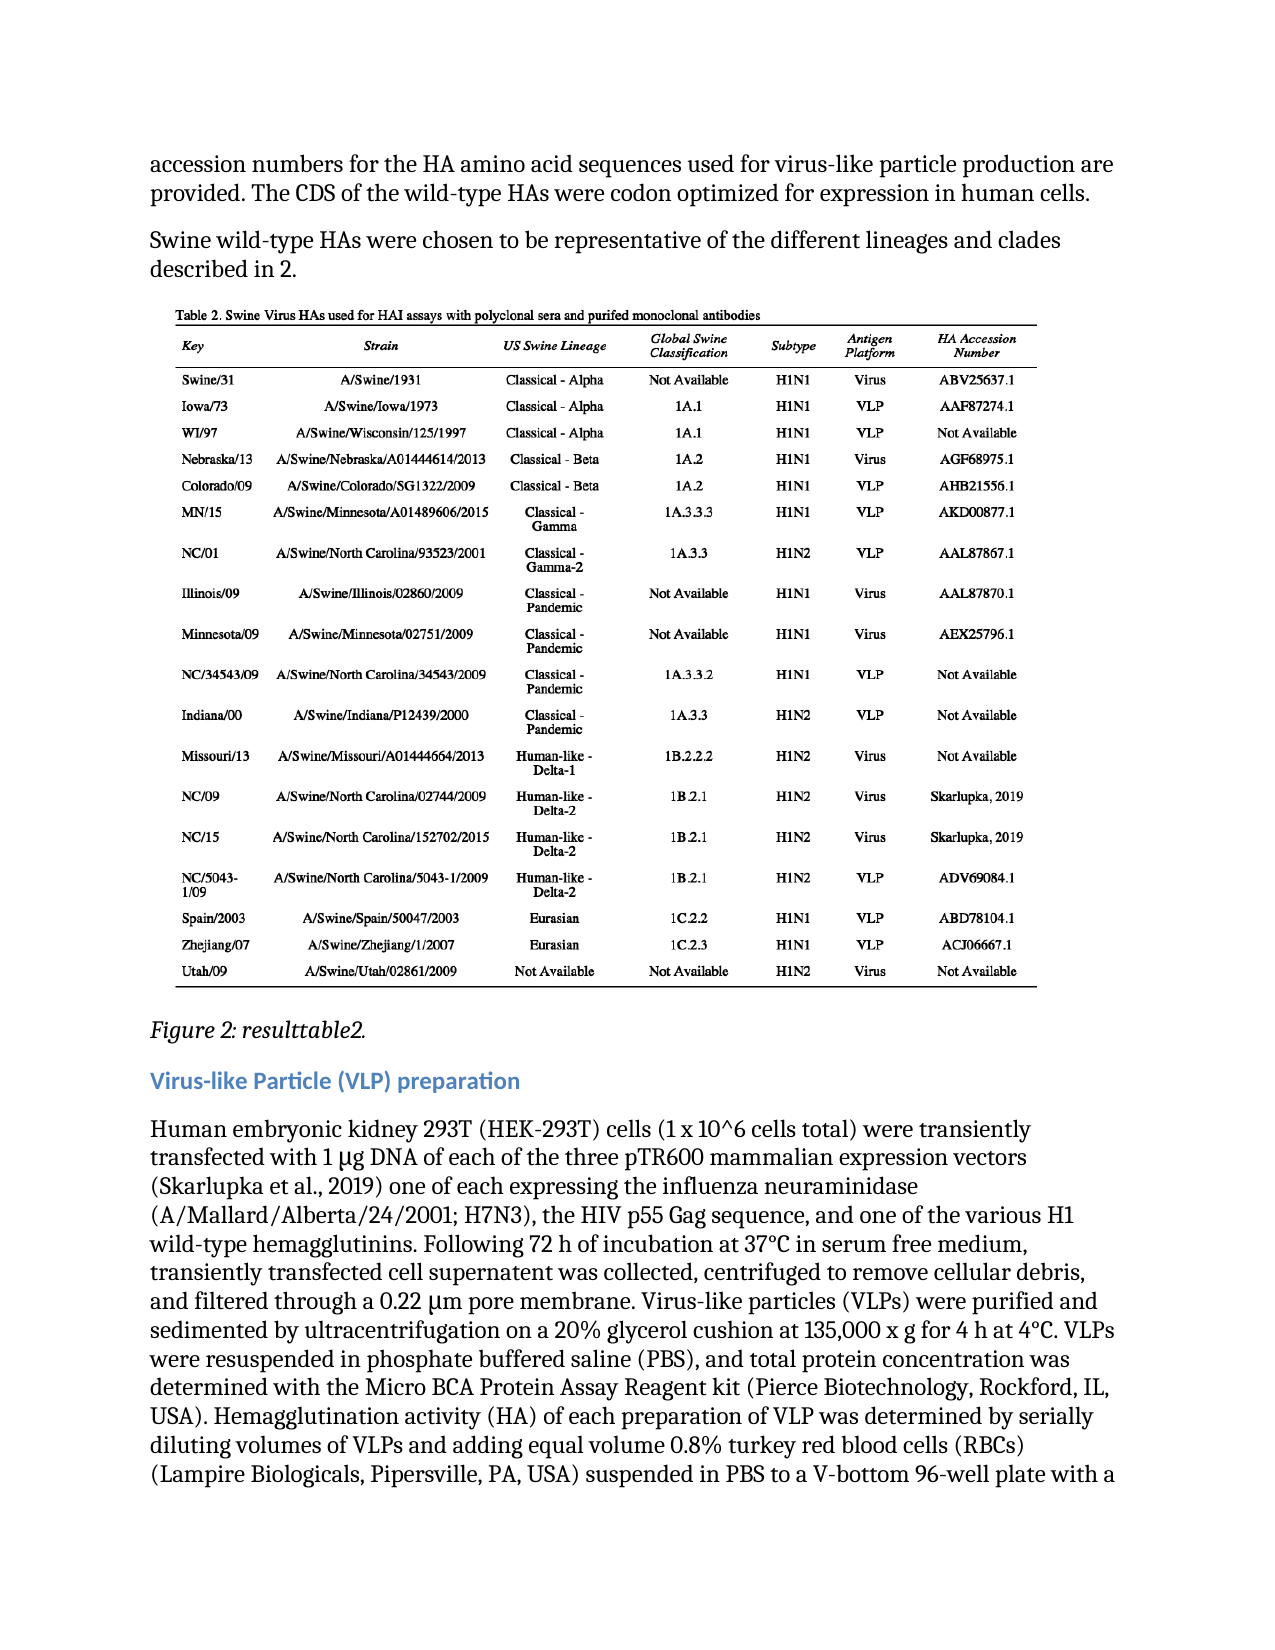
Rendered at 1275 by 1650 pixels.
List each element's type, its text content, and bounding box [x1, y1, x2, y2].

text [150, 150, 1125, 207]
picture [168, 302, 1044, 995]
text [150, 1114, 1125, 1488]
text Figure 2: resulttable2. [150, 1016, 1125, 1044]
text Swine wild-type HAs were chosen to be representative of the different lineages and clades described in 2. [150, 226, 1125, 284]
subtitle Virus-like Particle (VLP) preparation [150, 1065, 1125, 1096]
